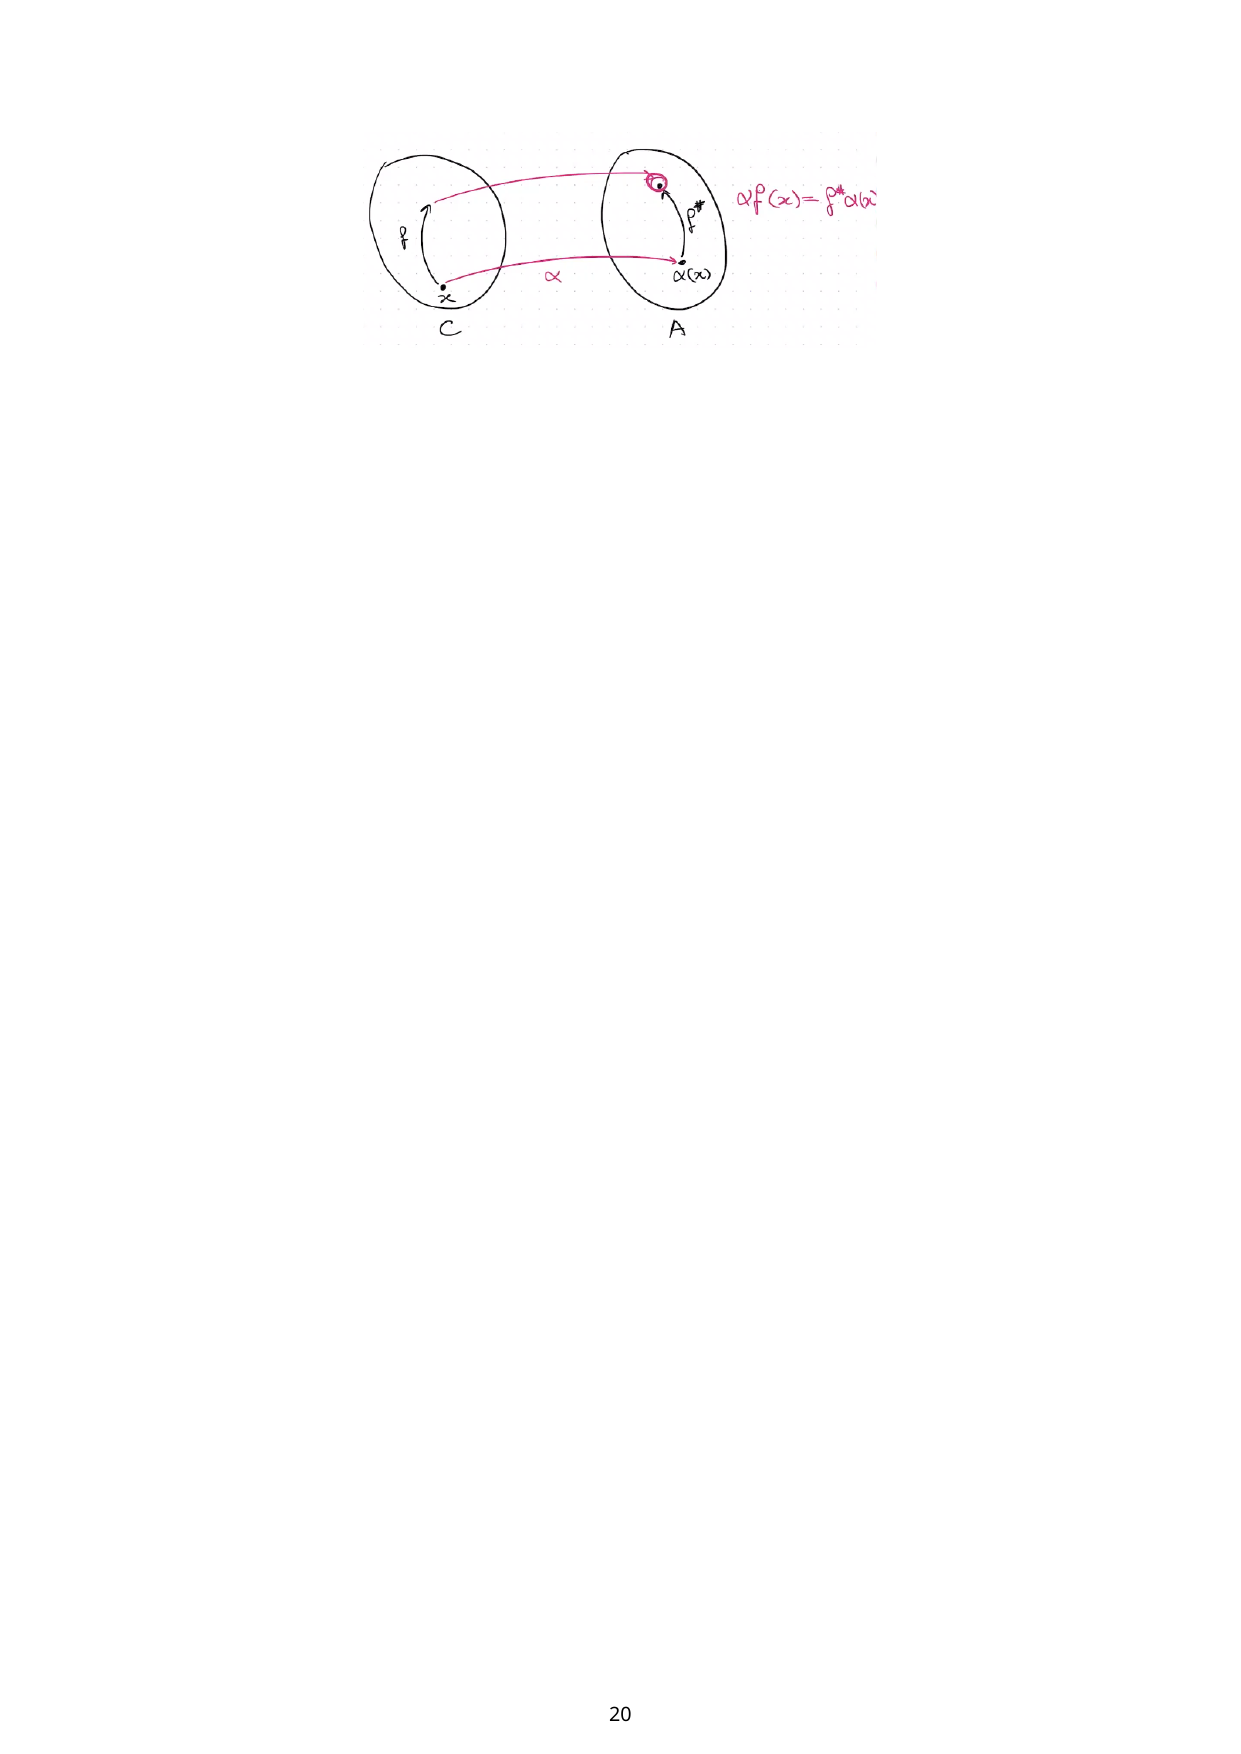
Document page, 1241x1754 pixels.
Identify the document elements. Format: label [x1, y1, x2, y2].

picture [363, 132, 877, 348]
